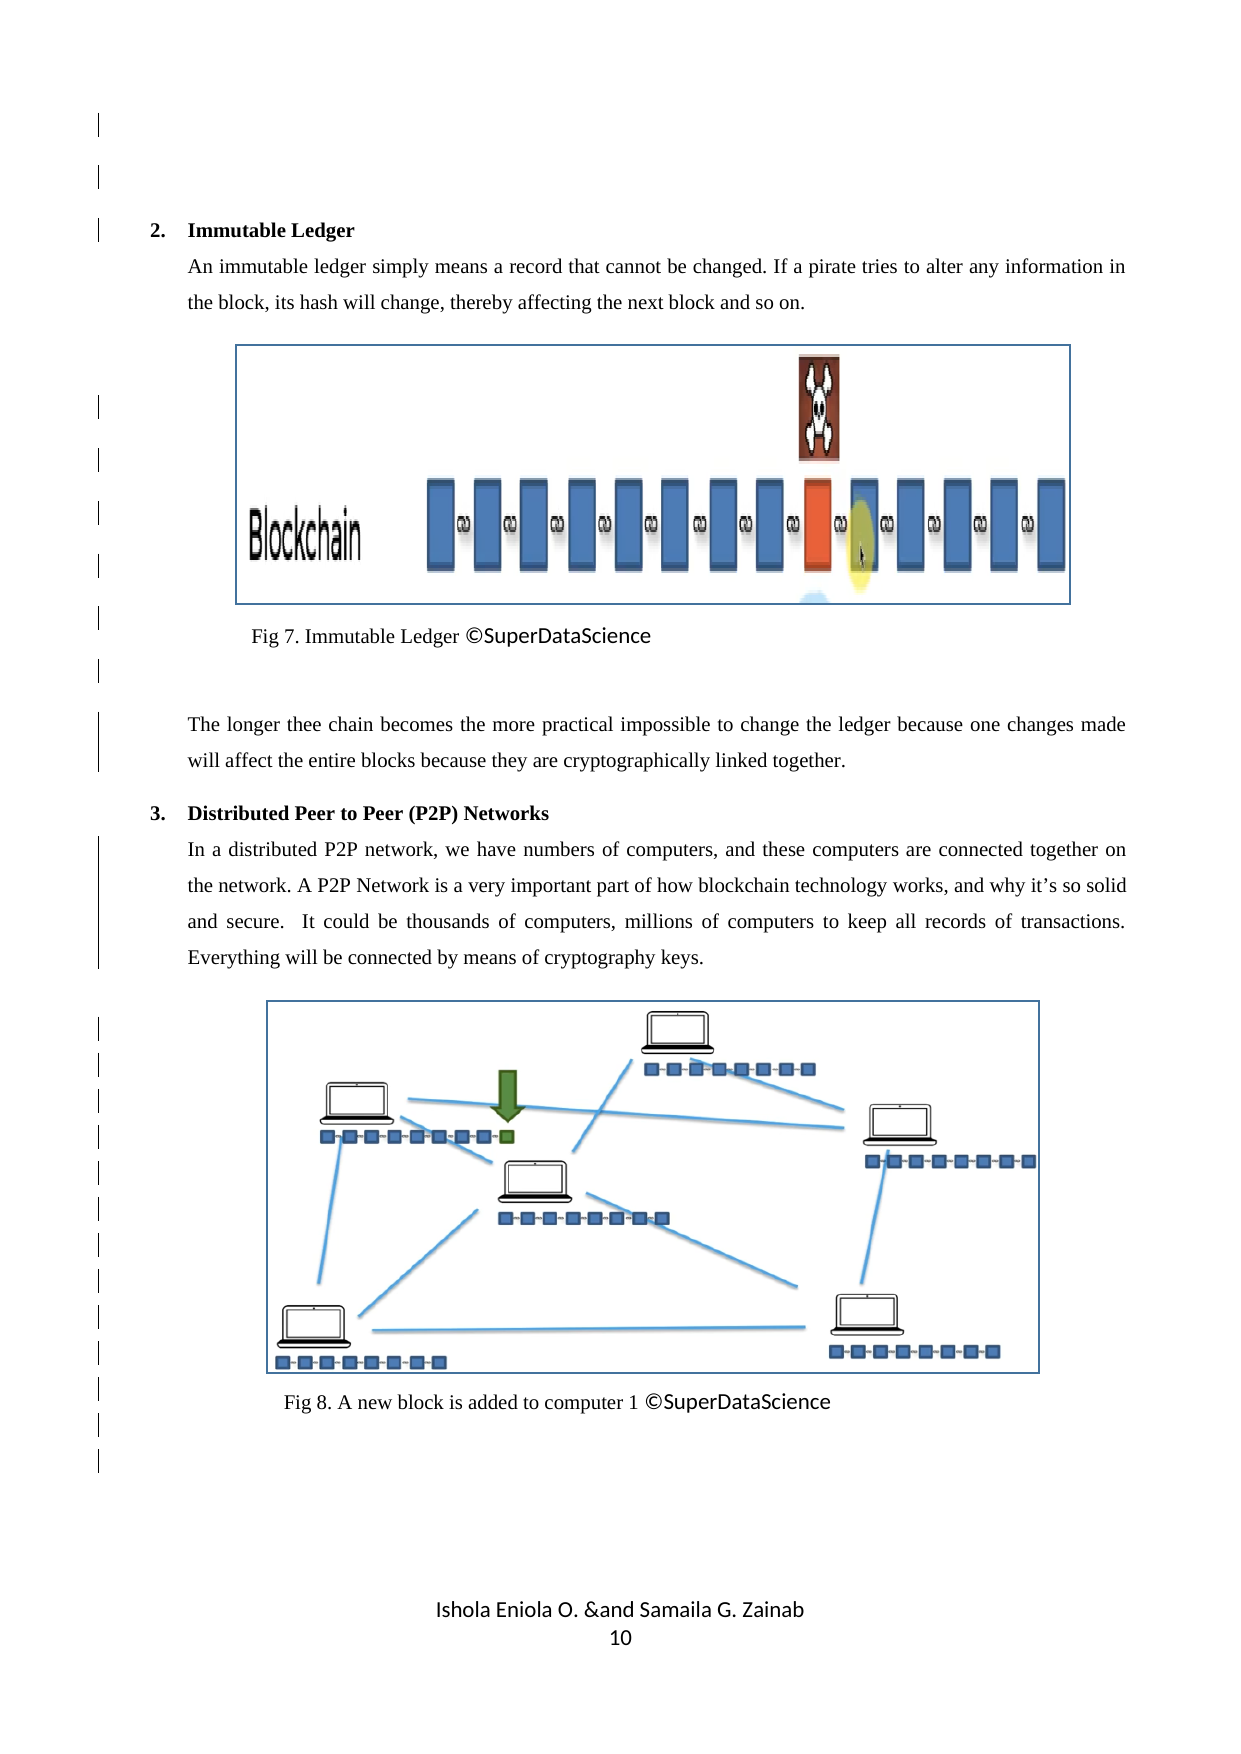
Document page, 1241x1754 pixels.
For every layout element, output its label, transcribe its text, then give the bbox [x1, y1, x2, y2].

list Distributed Peer to Peer (P2P) Networks [150, 800, 1128, 824]
list In a distributed P2P network, we have numbers of computers, and these computers are connected together on the network. A P2P Network is a very important part of how blockchain technology works, and why it’s so solid and secure. It could be thousands of computers, millions of computers to keep all records of transactions. Everything will be connected by means of cryptography keys. [187, 836, 1128, 969]
picture [268, 1002, 1038, 1372]
text The longer thee chain becomes the more practical impossible to change the ledger because one changes made will affect the entire blocks because they are cryptographically linked together. [187, 712, 1128, 772]
list Immutable Ledger [150, 218, 1128, 242]
picture [237, 346, 1069, 603]
list An immutable ledger simply means a record that cannot be changed. If a pirate tries to alter any information in the block, its hash will change, thereby affecting the next block and so on. [187, 254, 1128, 314]
